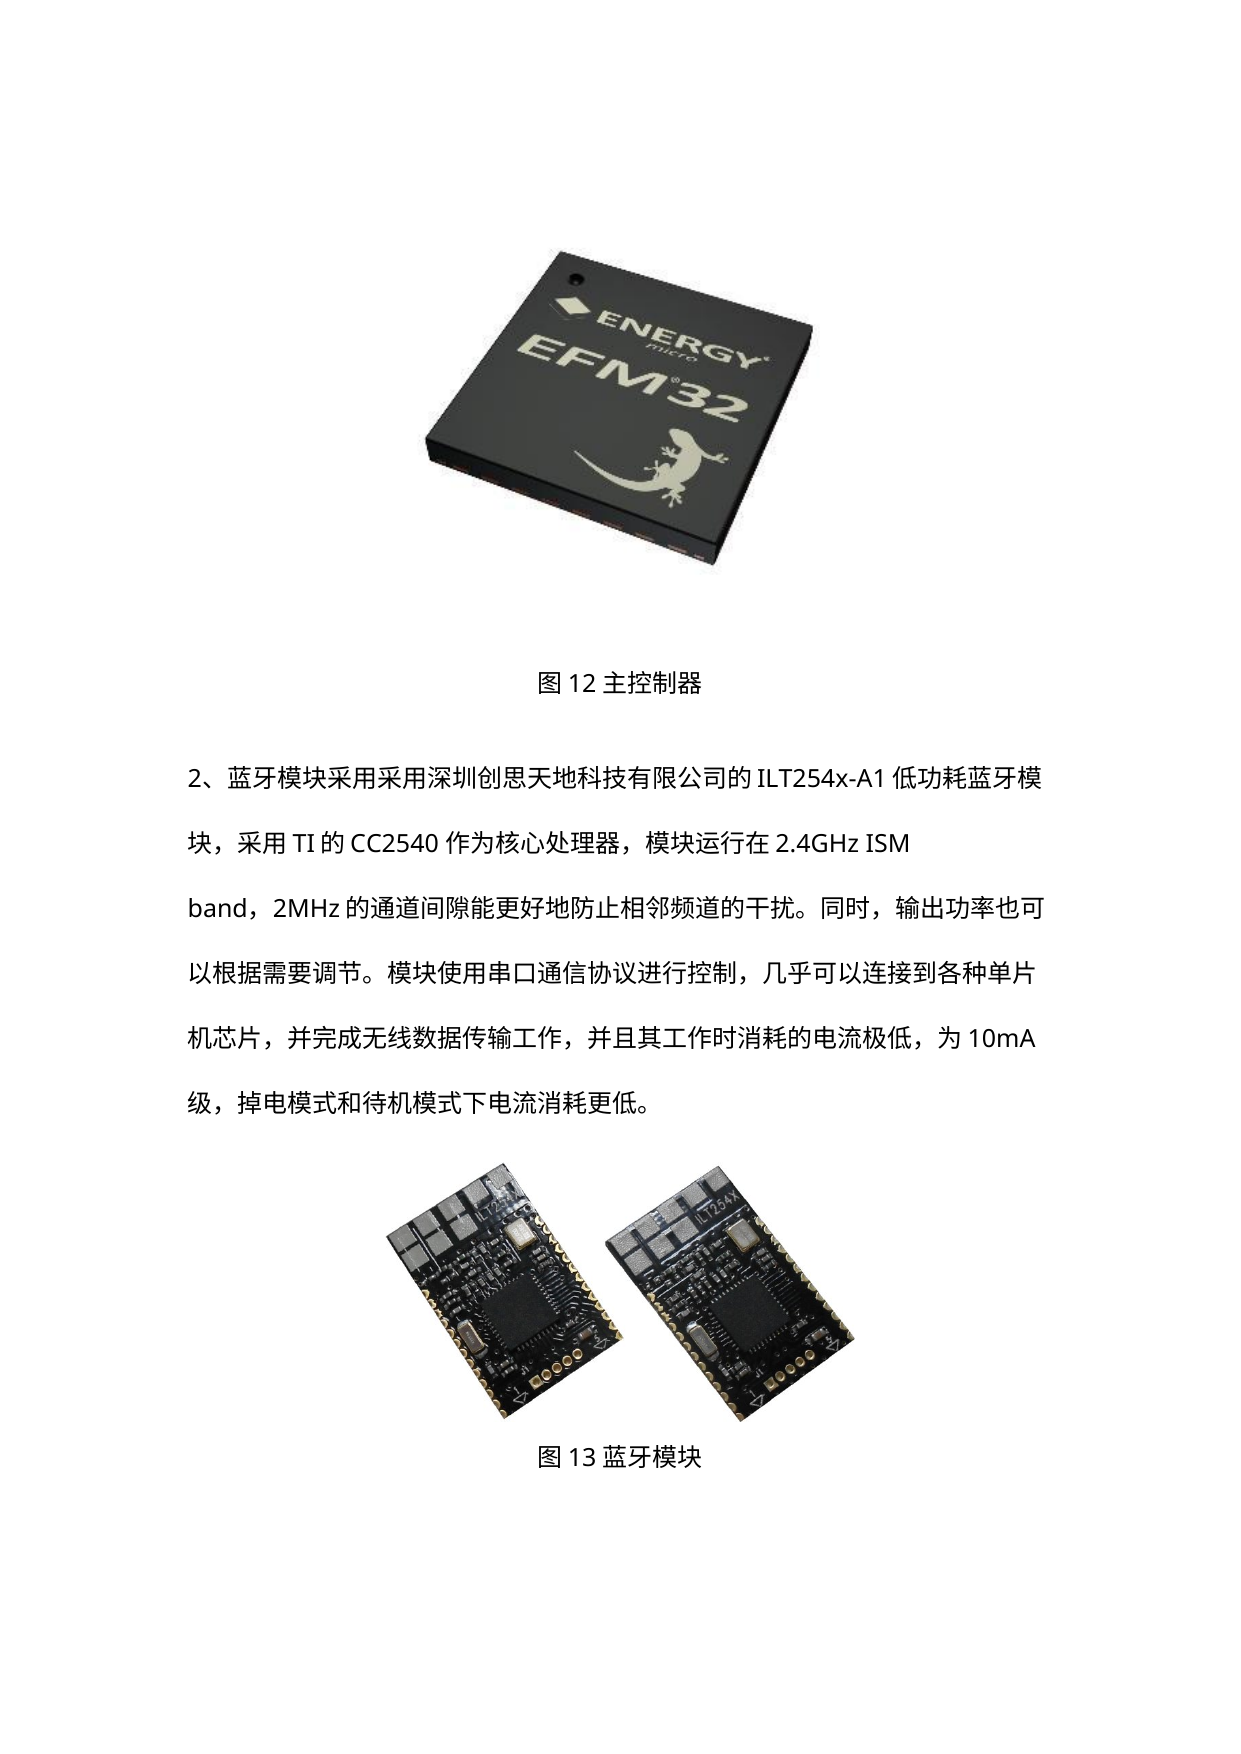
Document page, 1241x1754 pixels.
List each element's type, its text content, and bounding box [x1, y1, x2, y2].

text 图12 主控制器 [187, 649, 1053, 714]
text 2、蓝牙模块采用采用深圳创思天地科技有限公司的ILT254x-A1低功耗蓝牙模块，采用TI的CC2540 作为核心处理器，模块运行在2.4GHz ISM band，2MHz的通道间隙能更好地防止相邻频道的干扰。同时，输出功率也可以根据需要调节。模块使用串口通信协议进行控制，几乎可以连接到各种单片机芯片，并完成无线数据传输工作，并且其工作时消耗的电流极低，为10mA级，掉电模式和待机模式下电流消耗更低。 [187, 744, 1053, 1134]
text 图13 蓝牙模块 [187, 1423, 1053, 1488]
picture [385, 162, 855, 632]
picture [385, 1162, 855, 1422]
